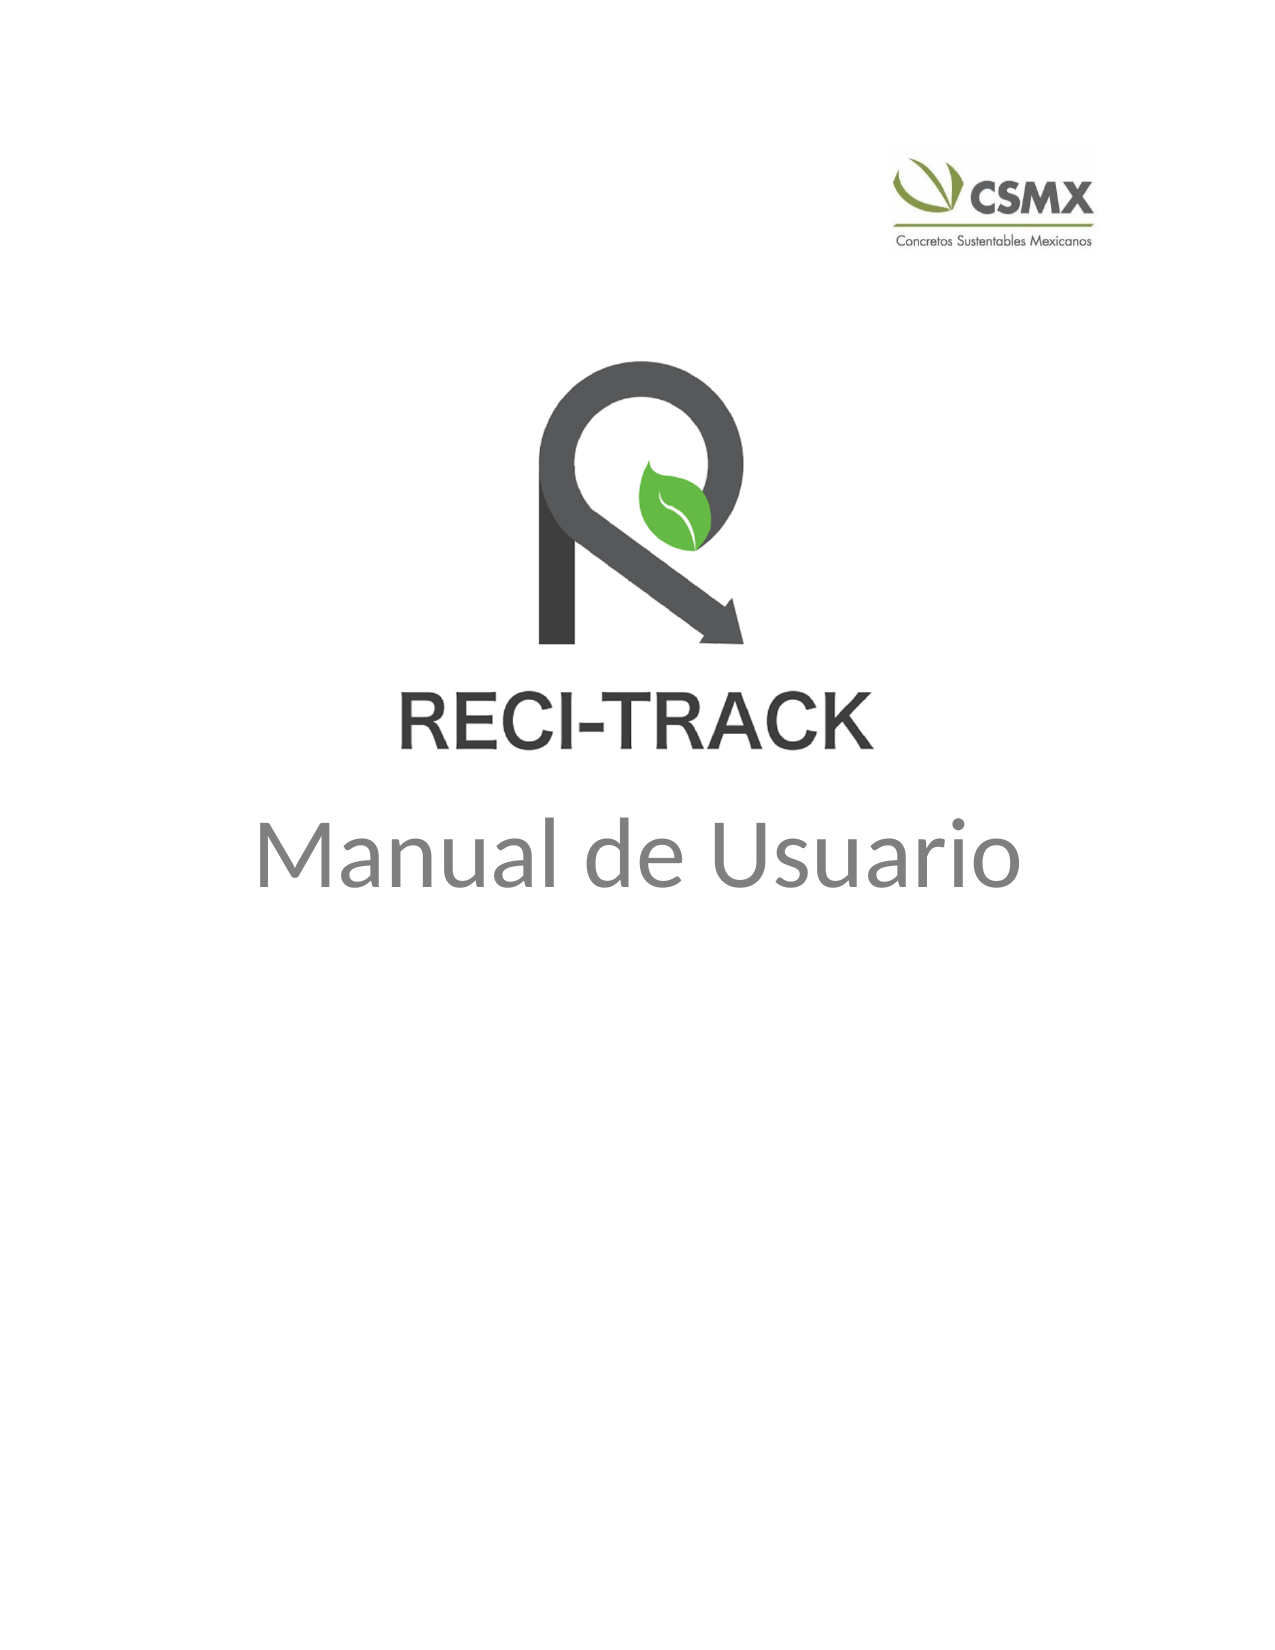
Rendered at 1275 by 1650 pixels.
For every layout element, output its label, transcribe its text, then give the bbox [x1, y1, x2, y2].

picture [259, 346, 1016, 772]
text Manual de Usuario [177, 790, 1098, 912]
picture [888, 147, 1098, 256]
